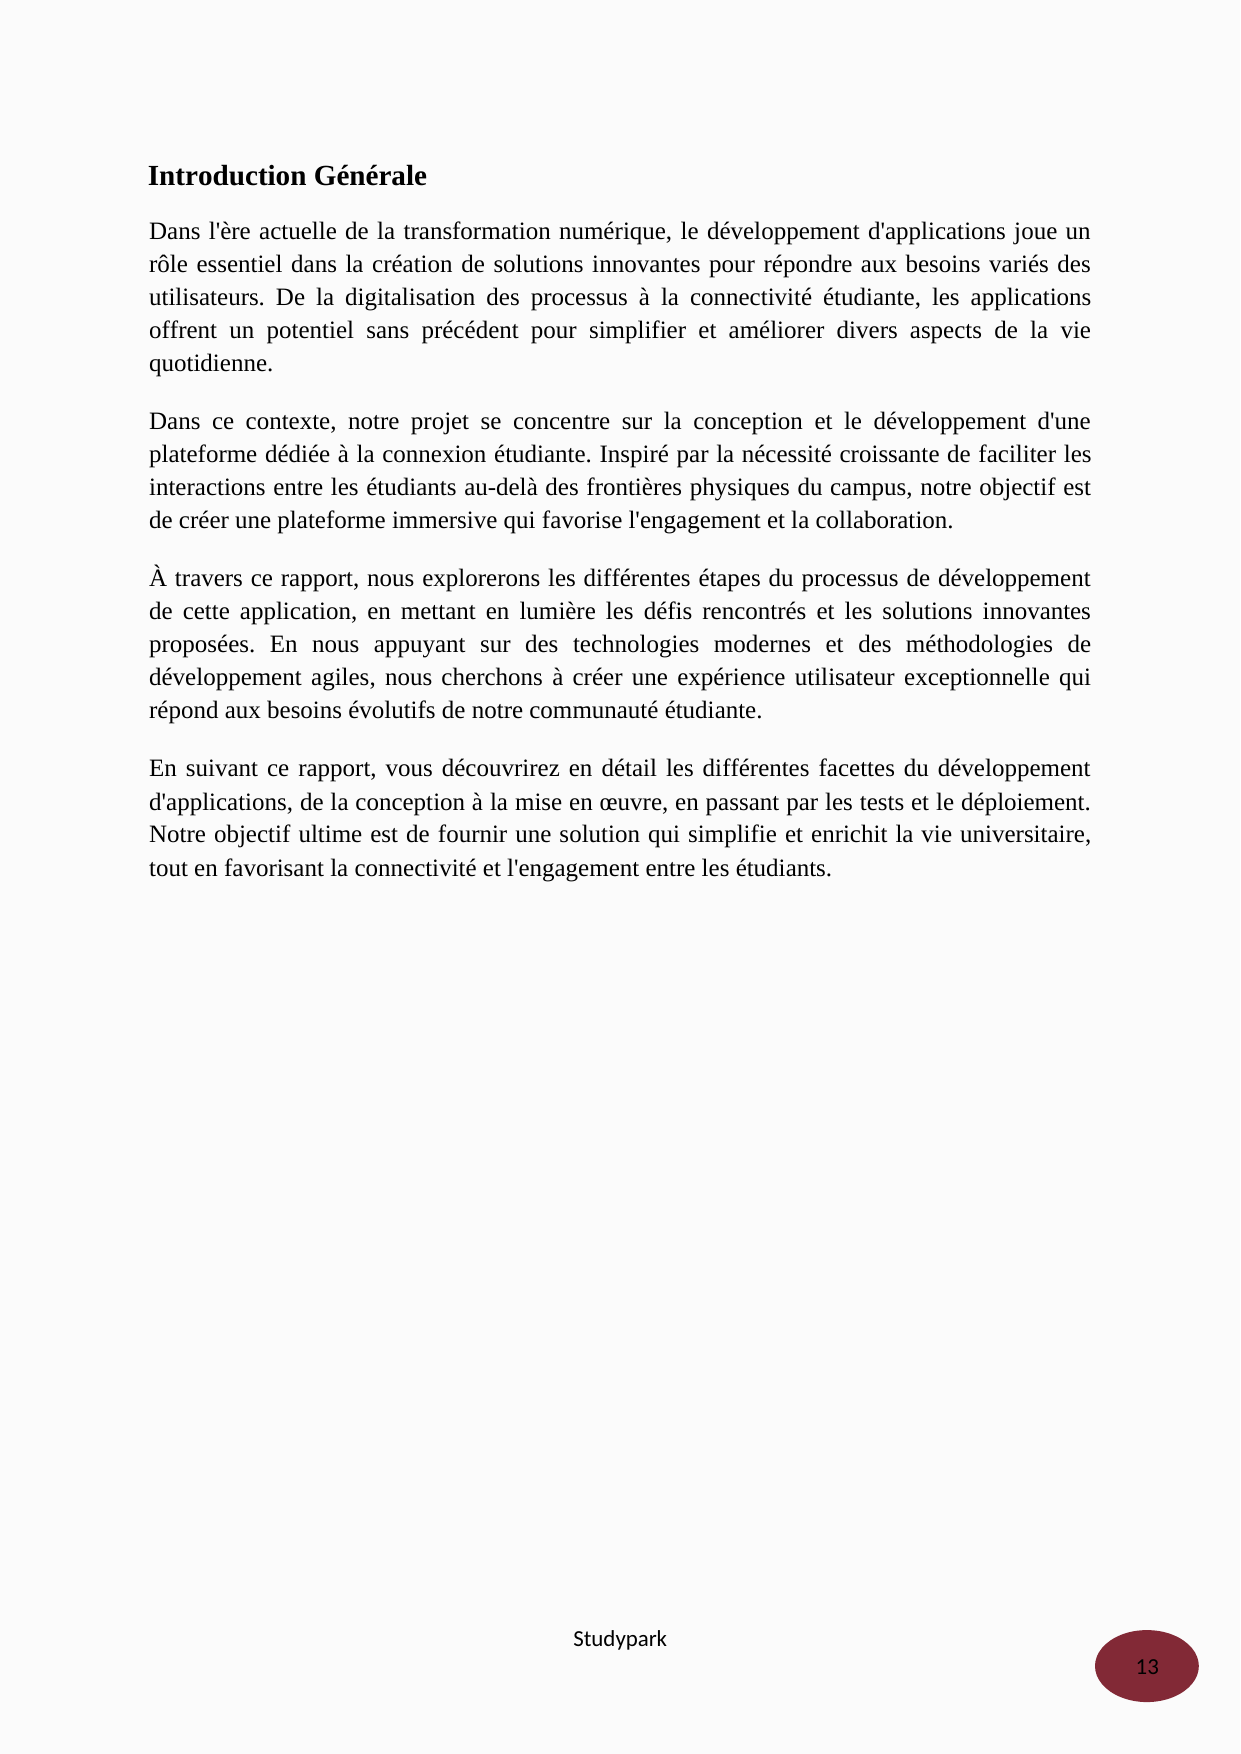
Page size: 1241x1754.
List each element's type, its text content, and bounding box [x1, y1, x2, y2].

text Dans ce contexte, notre projet se concentre sur la conception et le développement d'une plateforme dédiée à la connexion étudiante. Inspiré par la nécessité croissante de faciliter les interactions entre les étudiants au-delà des frontières physiques du campus, notre objectif est de créer une plateforme immersive qui favorise l'engagement et la collaboration. [149, 406, 1092, 534]
text À travers ce rapport, nous explorerons les différentes étapes du processus de développement de cette application, en mettant en lumière les défis rencontrés et les solutions innovantes proposées. En nous appuyant sur des technologies modernes et des méthodologies de développement agiles, nous cherchons à créer une expérience utilisateur exceptionnelle qui répond aux besoins évolutifs de notre communauté étudiante. [149, 563, 1092, 724]
subtitle Introduction Générale [148, 158, 1093, 191]
text Dans l'ère actuelle de la transformation numérique, le développement d'applications joue un rôle essentiel dans la création de solutions innovantes pour répondre aux besoins variés des utilisateurs. De la digitalisation des processus à la connectivité étudiante, les applications offrent un potentiel sans précédent pour simplifier et améliorer divers aspects de la vie quotidienne. [149, 216, 1092, 377]
text En suivant ce rapport, vous découvrirez en détail les différentes facettes du développement d'applications, de la conception à la mise en œuvre, en passant par les tests et le déploiement. Notre objectif ultime est de fournir une solution qui simplifie et enrichit la vie universitaire, tout en favorisant la connectivité et l'engagement entre les étudiants. [149, 753, 1092, 881]
